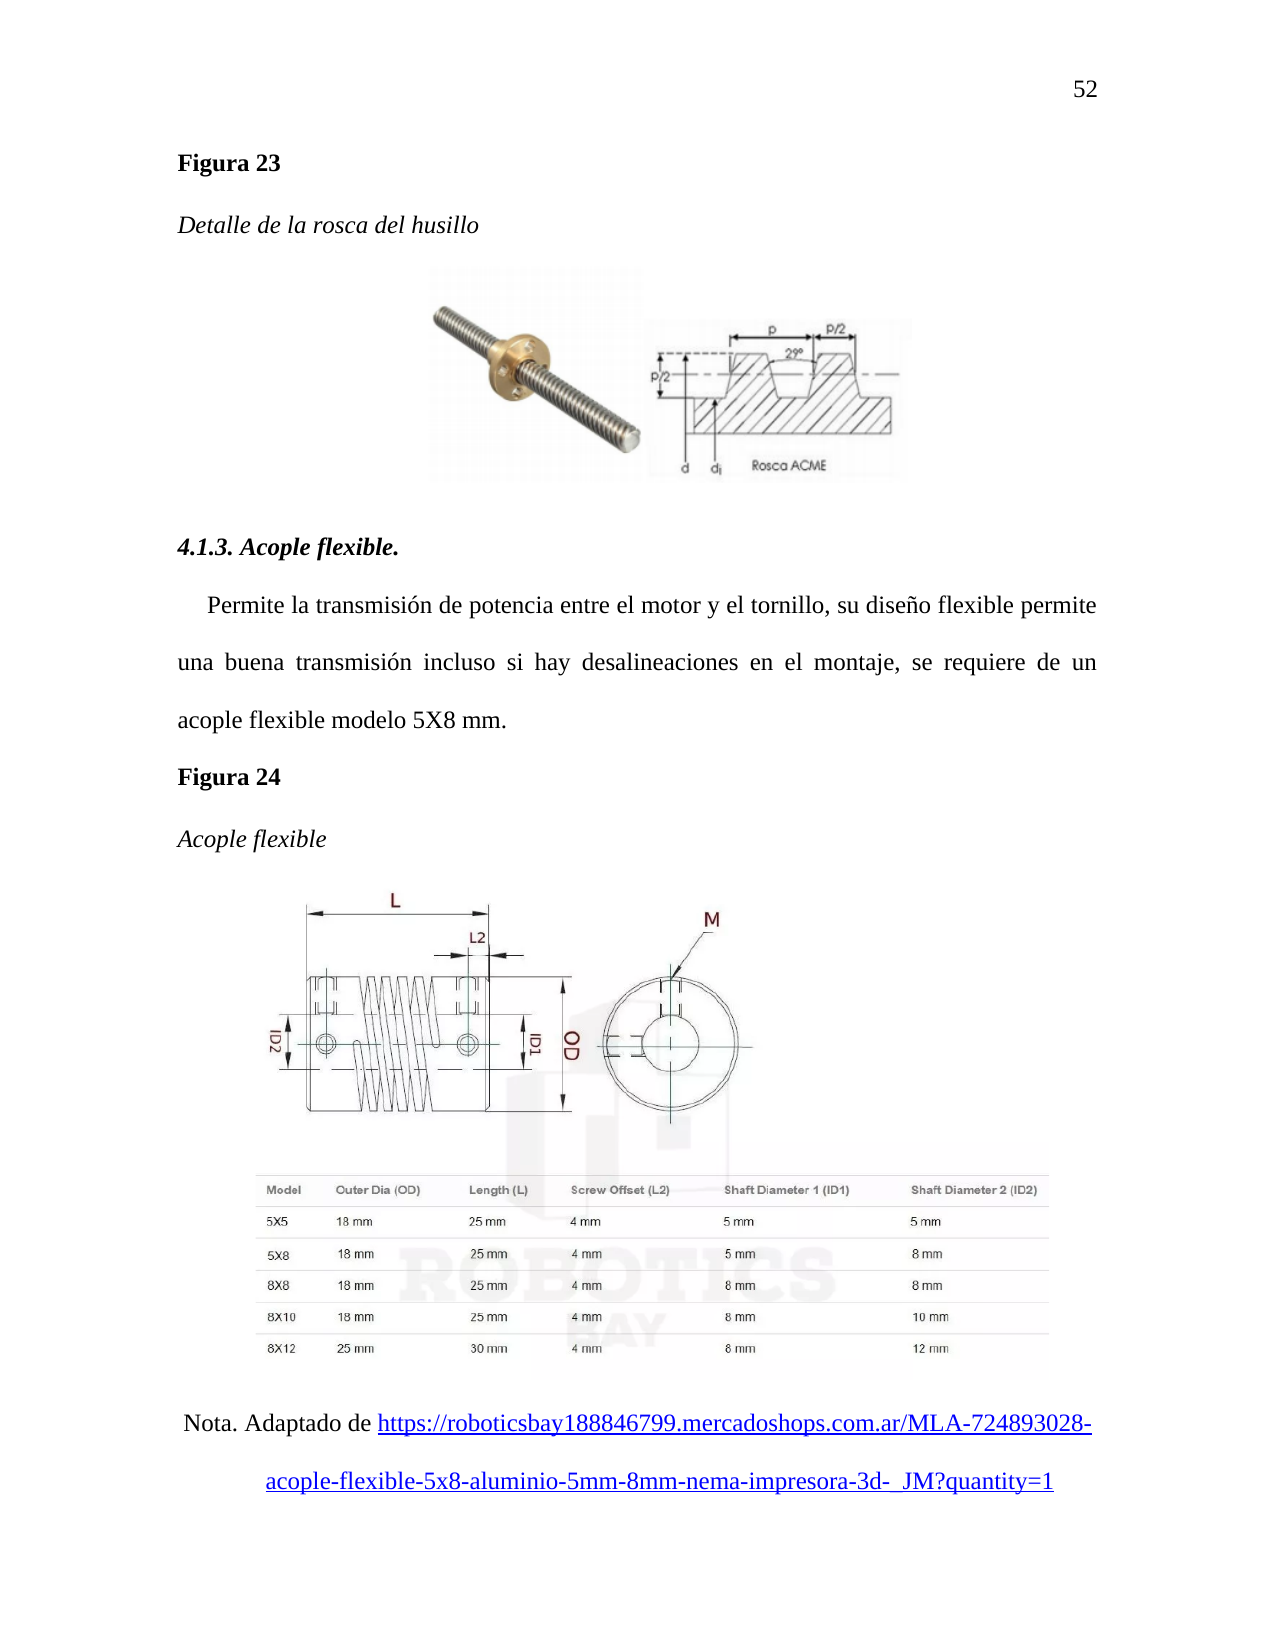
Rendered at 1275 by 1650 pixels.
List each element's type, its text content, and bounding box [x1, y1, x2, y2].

picture [255, 872, 1050, 1380]
picture [344, 257, 960, 500]
text Nota. Adaptado de https://roboticsbay188846799.mercadoshops.com.ar/MLA-724893028-acople-flexible-5x8-aluminio-5mm-8mm-nema-impresora-3d-_JM?quantity=1 [177, 1408, 1098, 1494]
text Permite la transmisión de potencia entre el motor y el tornillo, su diseño flexible permite una buena transmisión incluso si hay desalineaciones en el montaje, se requiere de un acople flexible modelo 5X8 mm. [177, 590, 1098, 733]
text Figura 23 Detalle de la rosca del husillo [177, 148, 1098, 238]
subtitle 4.1.3. Acople flexible. [177, 532, 1098, 561]
text Figura 24 Acople flexible [177, 762, 1098, 853]
